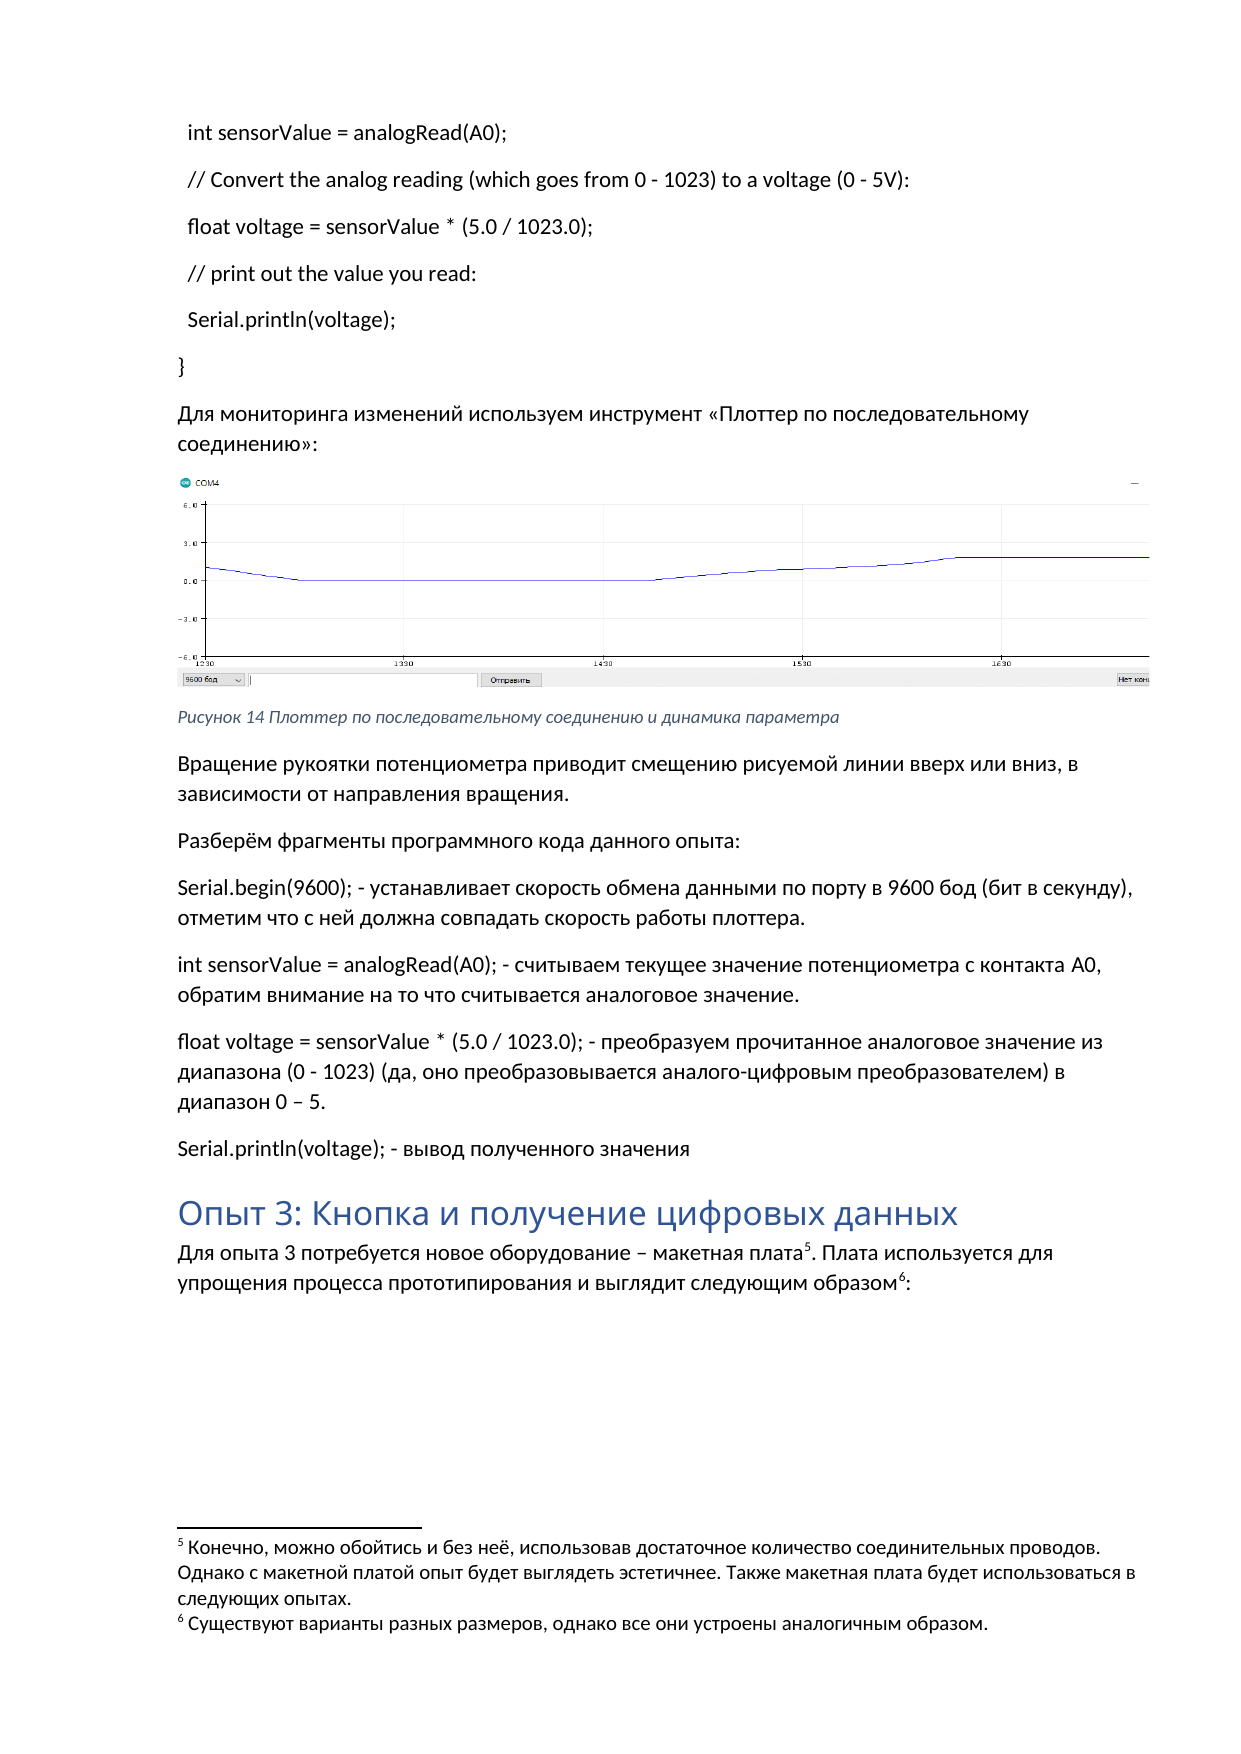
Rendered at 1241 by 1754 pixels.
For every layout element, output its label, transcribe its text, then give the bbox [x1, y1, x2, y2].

text Для мониторинга изменений используем инструмент «Плоттер по последовательному соединению»: [177, 399, 1152, 458]
text // print out the value you read: [177, 259, 1152, 287]
text Serial.println(voltage); - вывод полученного значения [177, 1134, 1152, 1162]
picture [177, 476, 1150, 687]
text // Convert the analog reading (which goes from 0 - 1023) to a voltage (0 - 5V): [177, 165, 1152, 193]
text Рисунок 14 Плоттер по последовательному соединению и динамика параметра [177, 705, 1152, 728]
text Serial.println(voltage); [177, 306, 1152, 334]
text int sensorValue = analogRead(A0); [177, 118, 1152, 146]
text int sensorValue = analogRead(A0); - считываем текущее значение потенциометра с контакта A0, обратим внимание на то что считывается аналоговое значение. [177, 950, 1152, 1008]
text Serial.begin(9600); - устанавливает скорость обмена данными по порту в 9600 бод (бит в секунду), отметим что с ней должна совпадать скорость работы плоттера. [177, 873, 1152, 931]
text float voltage = sensorValue * (5.0 / 1023.0); - преобразуем прочитанное аналоговое значение из диапазона (0 - 1023) (да, оно преобразовывается аналого-цифровым преобразователем) в диапазон 0 – 5. [177, 1027, 1152, 1115]
text Разберём фрагменты программного кода данного опыта: [177, 826, 1152, 854]
subtitle Опыт 3: Кнопка и получение цифровых данных [177, 1189, 1152, 1235]
text Вращение рукоятки потенциометра приводит смещению рисуемой линии вверх или вниз, в зависимости от направления вращения. [177, 749, 1152, 807]
text } [177, 352, 1152, 381]
text Для опыта 3 потребуется новое оборудование – макетная плата. Плата используется для упрощения процесса прототипирования и выглядит следующим образом: [177, 1238, 1152, 1297]
text float voltage = sensorValue * (5.0 / 1023.0); [177, 212, 1152, 240]
